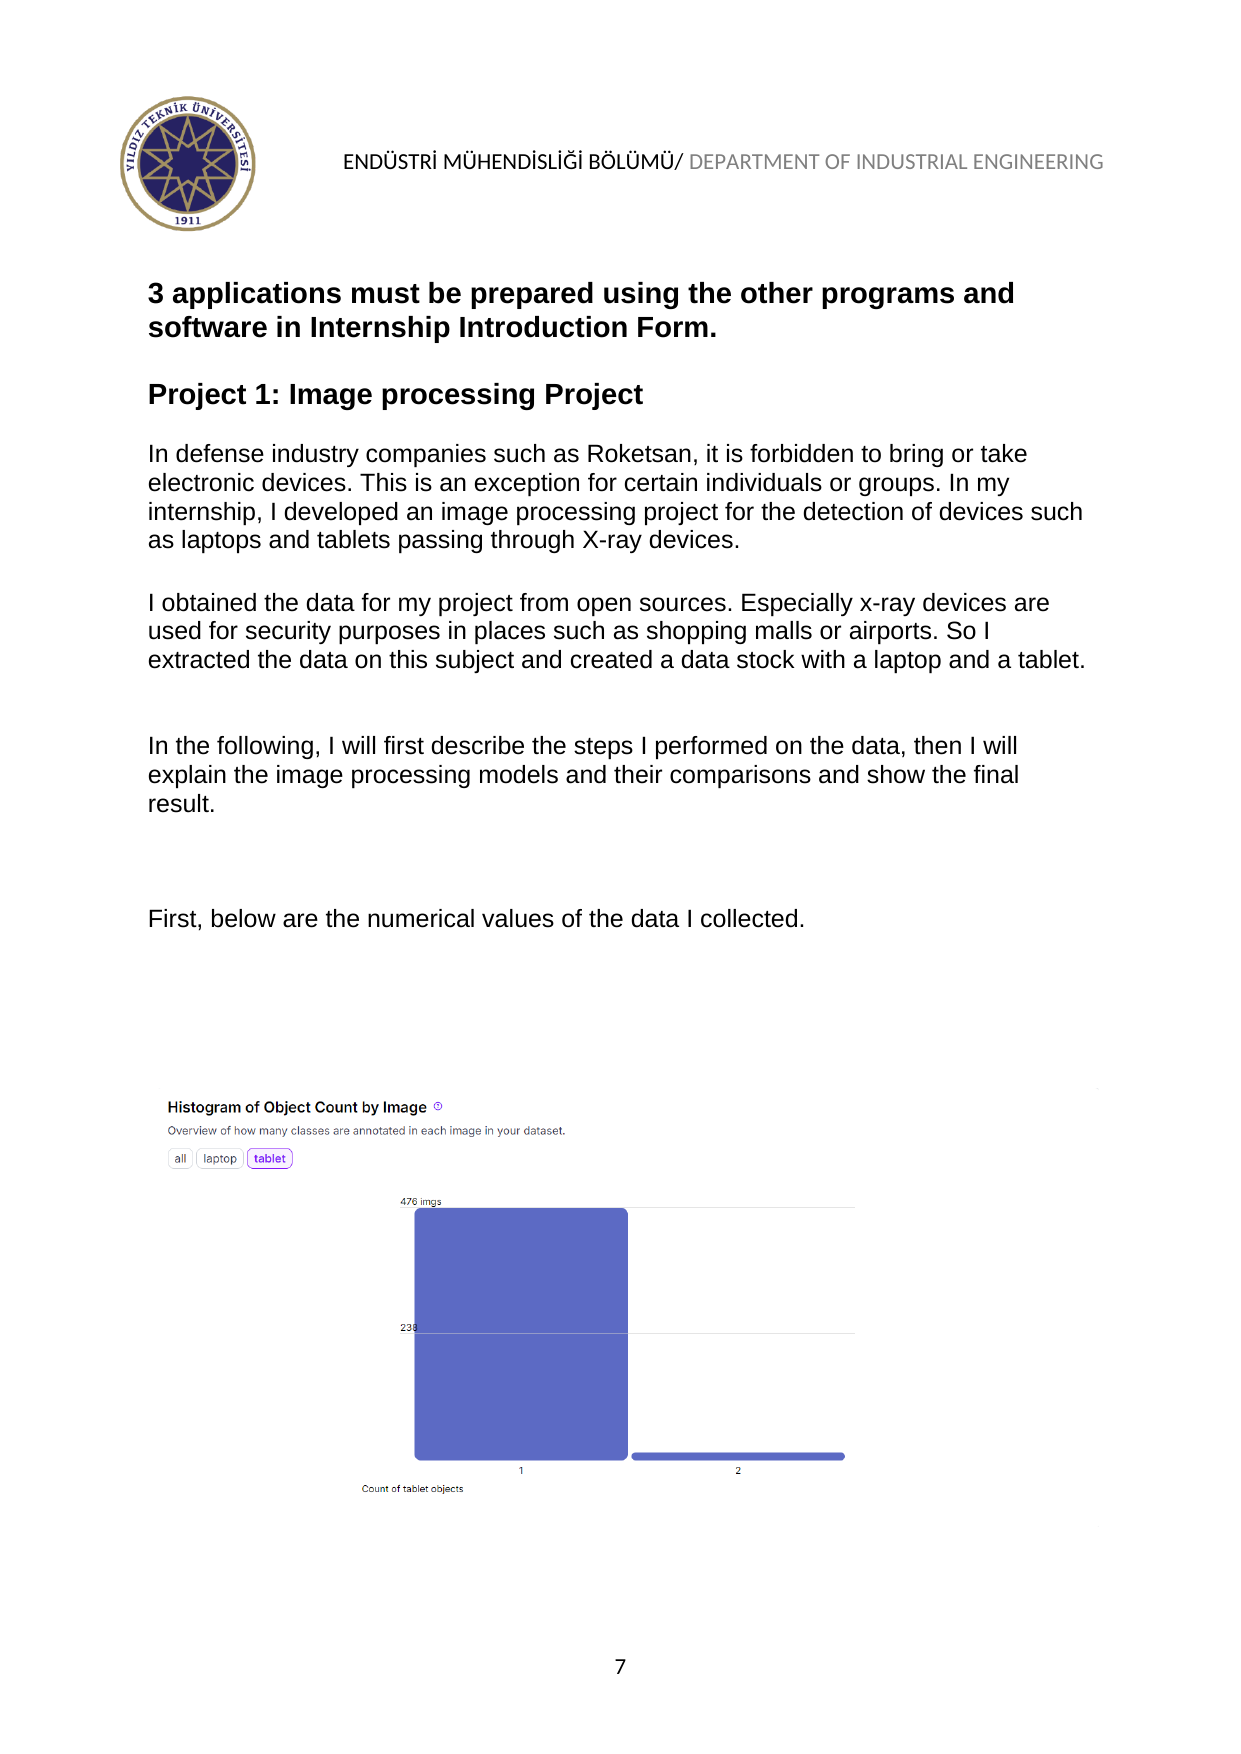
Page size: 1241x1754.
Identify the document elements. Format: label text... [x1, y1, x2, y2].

text 3 applications must be prepared using the other programs and software in Internship Introduction Form. [148, 276, 1093, 343]
text In the following, I will first describe the steps I performed on the data, then I will explain the image processing models and their comparisons and show the final result. [148, 731, 1093, 817]
picture [99, 74, 275, 261]
text In defense industry companies such as Roketsan, it is forbidden to bring or take electronic devices. This is an exception for certain individuals or groups. In my internship, I developed an image processing project for the detection of devices such as laptops and tablets passing through X-ray devices. [148, 439, 1093, 554]
text Project 1: Image processing Project [148, 377, 1093, 410]
text First, below are the numerical values of the data I collected. [148, 904, 1093, 932]
picture [158, 1088, 1098, 1526]
text I obtained the data for my project from open sources. Especially x-ray devices are used for security purposes in places such as shopping malls or airports. So I extracted the data on this subject and created a data stock with a laptop and a tablet. [148, 587, 1093, 674]
